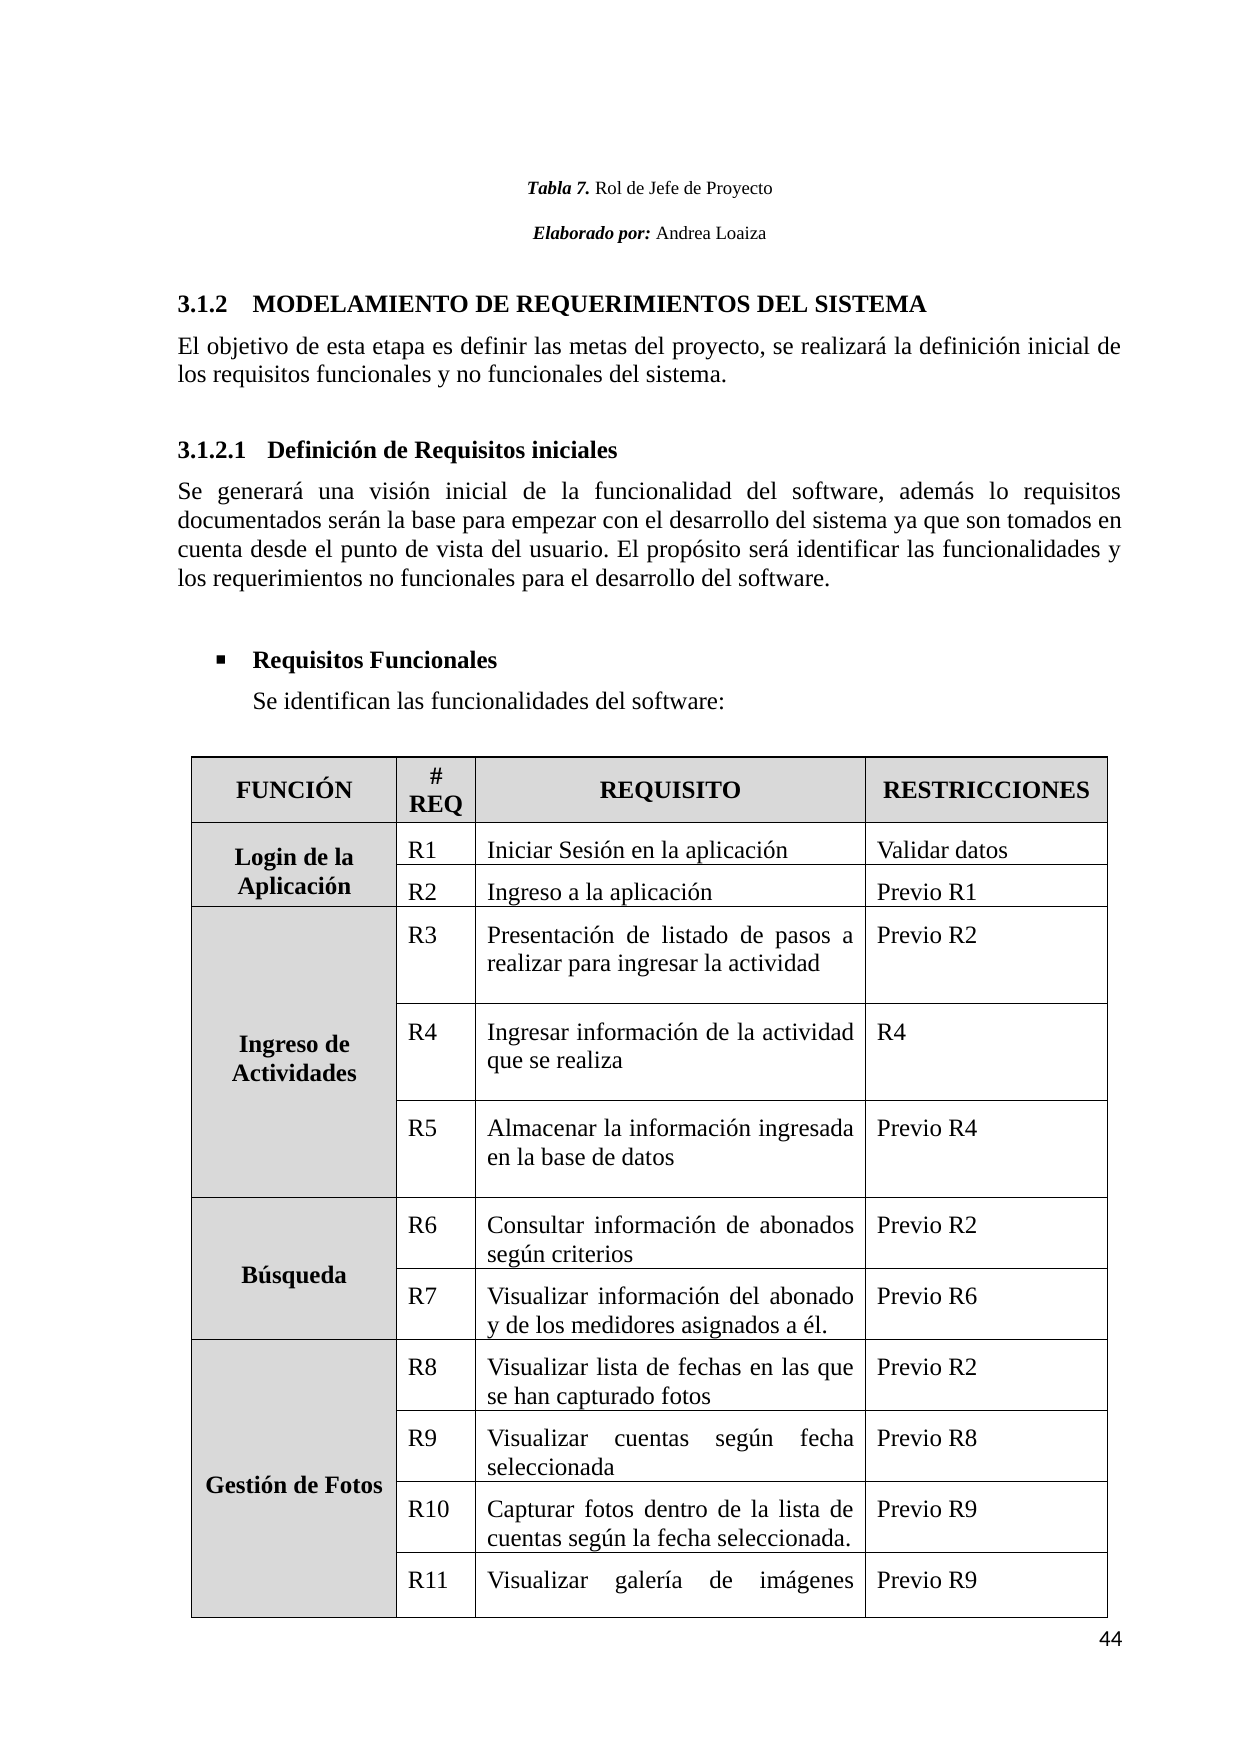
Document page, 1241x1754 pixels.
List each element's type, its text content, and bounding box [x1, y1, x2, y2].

table_cell Previo R8 [866, 1411, 1107, 1481]
text Se generará una visión inicial de la funcionalidad del software, además lo requisitos documentados serán la base para empezar con el desarrollo del sistema ya que son tomados en cuenta desde el punto de vista del usuario. El propósito será identificar las funcionalidades y los requerimientos no funcionales para el desarrollo del software. [177, 476, 1122, 591]
table_cell Visualizar información del abonado y de los medidores asignados a él. [476, 1269, 865, 1339]
table_header FUNCIÓN [192, 758, 396, 822]
table_cell Login de la Aplicación [192, 823, 396, 906]
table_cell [476, 1553, 865, 1617]
table_cell Visualizar cuentas según fecha seleccionada [476, 1411, 865, 1481]
text Tabla 7. Rol de Jefe de Proyecto [177, 177, 1122, 199]
table_cell R5 [397, 1101, 475, 1197]
table_cell Previo R4 [866, 1101, 1107, 1197]
table_cell Previo R1 [866, 865, 1107, 906]
table_cell Consultar información de abonados según criterios [476, 1198, 865, 1268]
table_cell R4 [397, 1004, 475, 1100]
subtitle MODELAMIENTO DE REQUERIMIENTOS DEL SISTEMA [177, 289, 1122, 318]
table_cell Almacenar la información ingresada en la base de datos [476, 1101, 865, 1197]
table_header REQUISITO [476, 758, 865, 822]
table_cell R2 [397, 865, 475, 906]
table_cell Ingreso de Actividades [192, 907, 396, 1197]
table_cell Previo R9 [866, 1482, 1107, 1552]
table_cell Visualizar lista de fechas en las que se han capturado fotos [476, 1340, 865, 1410]
table_cell Validar datos [866, 823, 1107, 864]
table_header RESTRICCIONES [866, 758, 1107, 822]
table_cell Previo R2 [866, 1340, 1107, 1410]
subtitle Definición de Requisitos iniciales [177, 435, 1122, 464]
table_cell Búsqueda [192, 1198, 396, 1339]
table_cell Previo R2 [866, 1198, 1107, 1268]
table_cell Capturar fotos dentro de la lista de cuentas según la fecha seleccionada. [476, 1482, 865, 1552]
table_cell Ingreso a la aplicación [476, 865, 865, 906]
table_cell Previo R6 [866, 1269, 1107, 1339]
table_cell Iniciar Sesión en la aplicación [476, 823, 865, 864]
table_cell R8 [397, 1340, 475, 1410]
table_cell Ingresar información de la actividad que se realiza [476, 1004, 865, 1100]
table_cell R6 [397, 1198, 475, 1268]
table_header # REQ [397, 758, 475, 822]
table_cell R11 [397, 1553, 475, 1617]
table_cell R10 [397, 1482, 475, 1552]
table_cell R4 [866, 1004, 1107, 1100]
table_cell Presentación de listado de pasos a realizar para ingresar la actividad [476, 907, 865, 1003]
table_cell Previo R2 [866, 907, 1107, 1003]
table_cell R7 [397, 1269, 475, 1339]
text El objetivo de esta etapa es definir las metas del proyecto, se realizará la definición inicial de los requisitos funcionales y no funcionales del sistema. [177, 331, 1122, 388]
table_cell Gestión de Fotos [192, 1340, 396, 1617]
table_cell Previo R9 [866, 1553, 1107, 1617]
table_cell R3 [397, 907, 475, 1003]
text Se identifican las funcionalidades del software: [252, 686, 1122, 715]
list Requisitos Funcionales [215, 645, 1122, 674]
table_cell R9 [397, 1411, 475, 1481]
table_cell R1 [397, 823, 475, 864]
